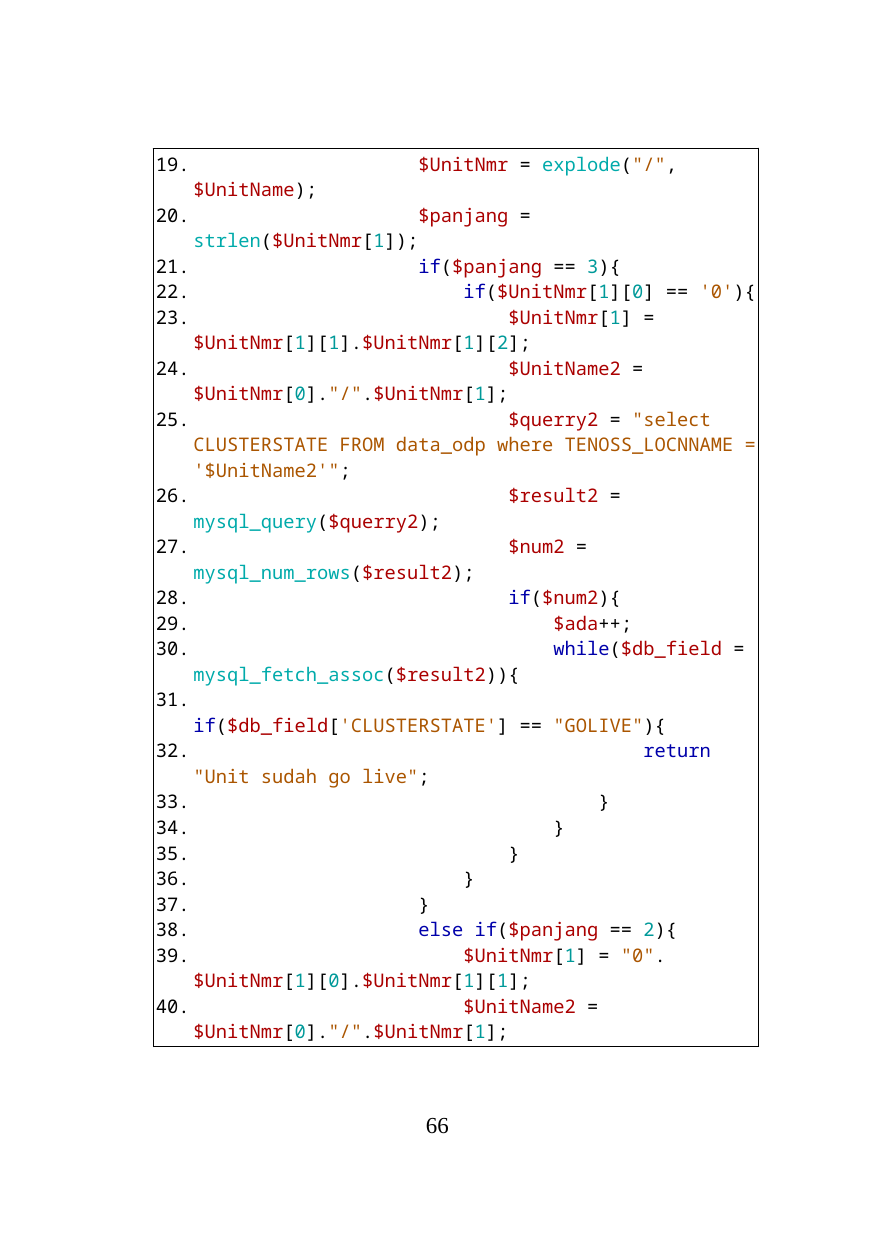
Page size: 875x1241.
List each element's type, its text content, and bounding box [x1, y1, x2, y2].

list $UnitNmr = explode("/",$UnitName); [154, 149, 758, 199]
list $result2 = mysql_query($querry2); [154, 479, 758, 531]
list } [154, 837, 758, 862]
list } [154, 862, 758, 888]
list if($num2){ [154, 582, 758, 607]
list } [154, 888, 758, 913]
list while($db_field = mysql_fetch_assoc($result2)){ [154, 633, 758, 684]
list if($panjang == 3){ [154, 250, 758, 275]
list $ada++; [154, 607, 758, 633]
list $UnitNmr[1] = $UnitNmr[1][1].$UnitNmr[1][2]; [154, 301, 758, 352]
list return "Unit sudah go live"; [154, 735, 758, 786]
list } [154, 811, 758, 837]
list } [154, 786, 758, 811]
list $UnitNmr[1] = "0".$UnitNmr[1][0].$UnitNmr[1][1]; [154, 939, 758, 990]
list $UnitName2 = $UnitNmr[0]."/".$UnitNmr[1]; [154, 352, 758, 403]
list else if($panjang == 2){ [154, 913, 758, 939]
list if($db_field['CLUSTERSTATE'] == "GOLIVE"){ [154, 684, 758, 735]
list $panjang = strlen($UnitNmr[1]); [154, 199, 758, 250]
list if($UnitNmr[1][0] == '0'){ [154, 275, 758, 301]
list $num2 = mysql_num_rows($result2); [154, 531, 758, 582]
list $querry2 = "select CLUSTERSTATE FROM data_odp where TENOSS_LOCNNAME = '$UnitName2'"; [154, 403, 758, 479]
list $UnitName2 = $UnitNmr[0]."/".$UnitNmr[1]; [154, 990, 758, 1046]
